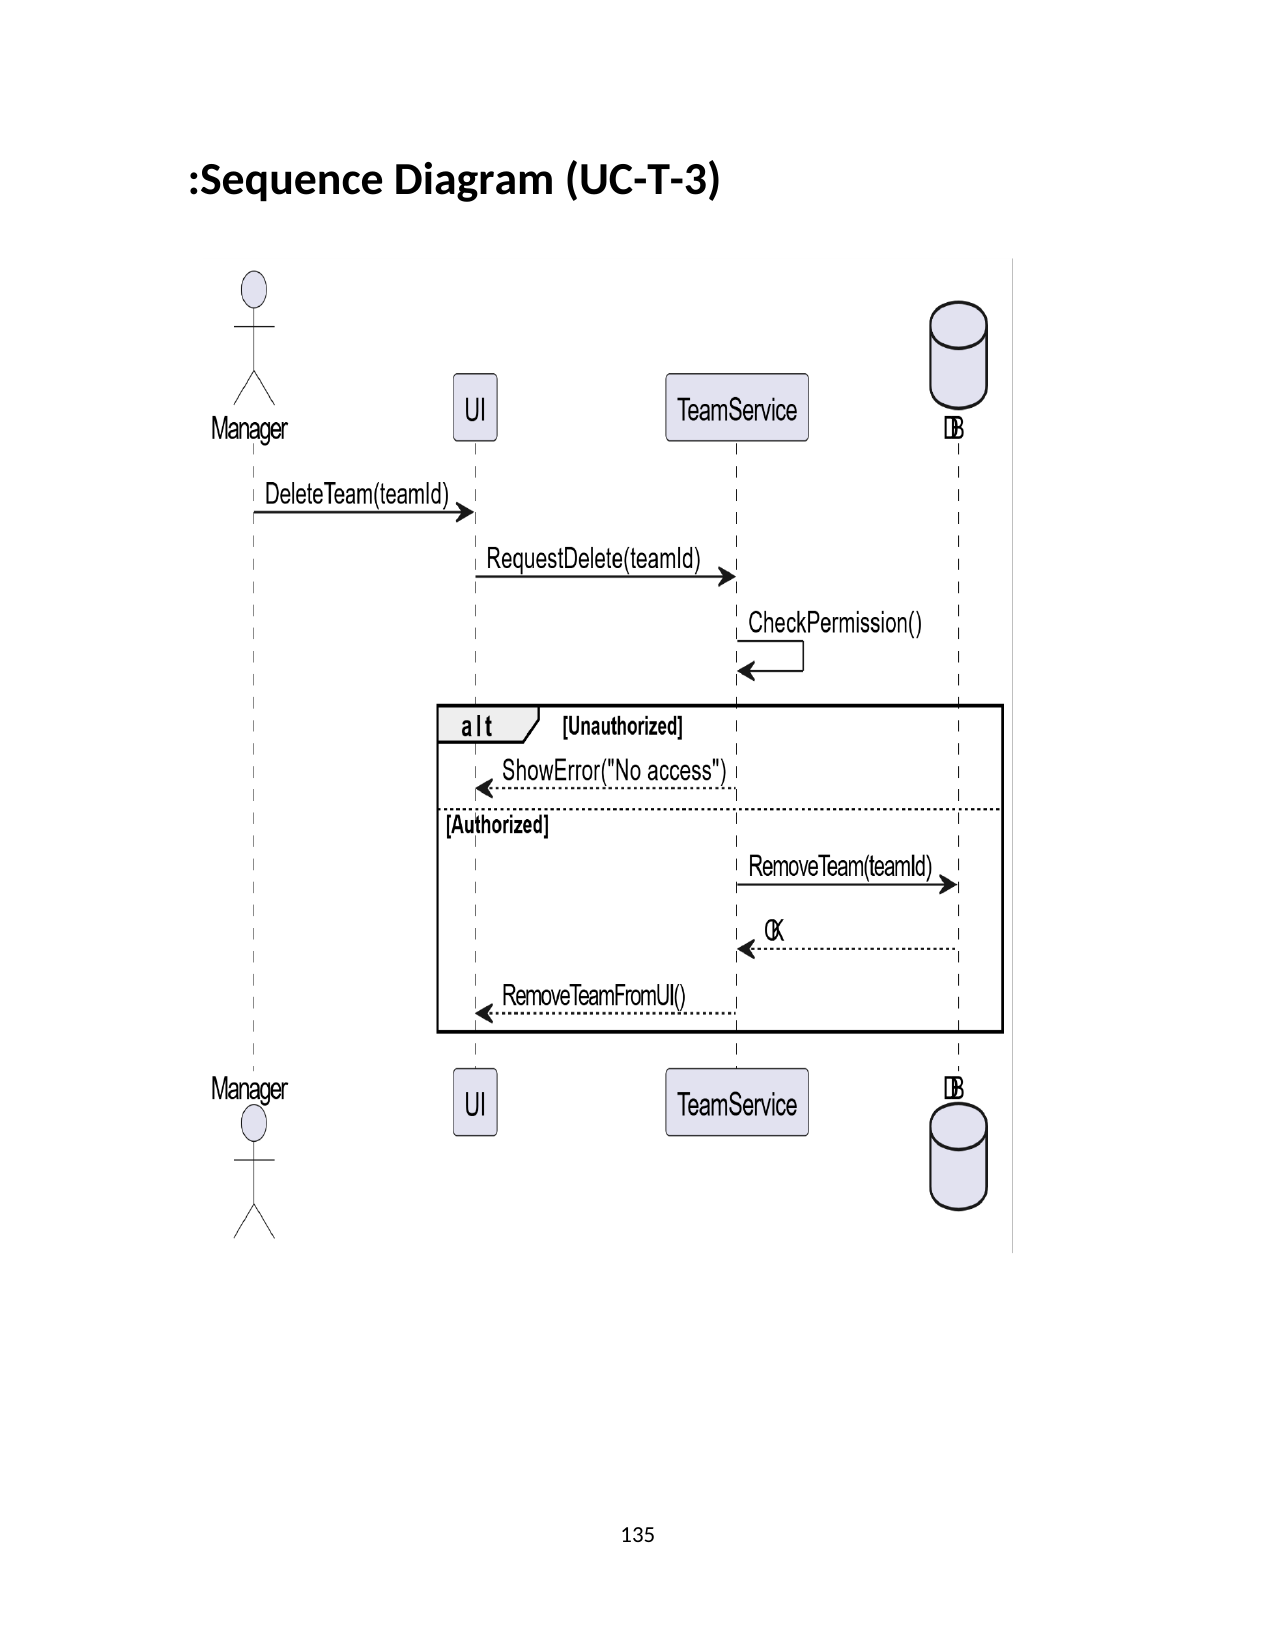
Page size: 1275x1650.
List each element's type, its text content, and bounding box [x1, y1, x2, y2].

text Sequence Diagram (UC-T-3): [187, 150, 1087, 206]
picture [187, 235, 1028, 1276]
